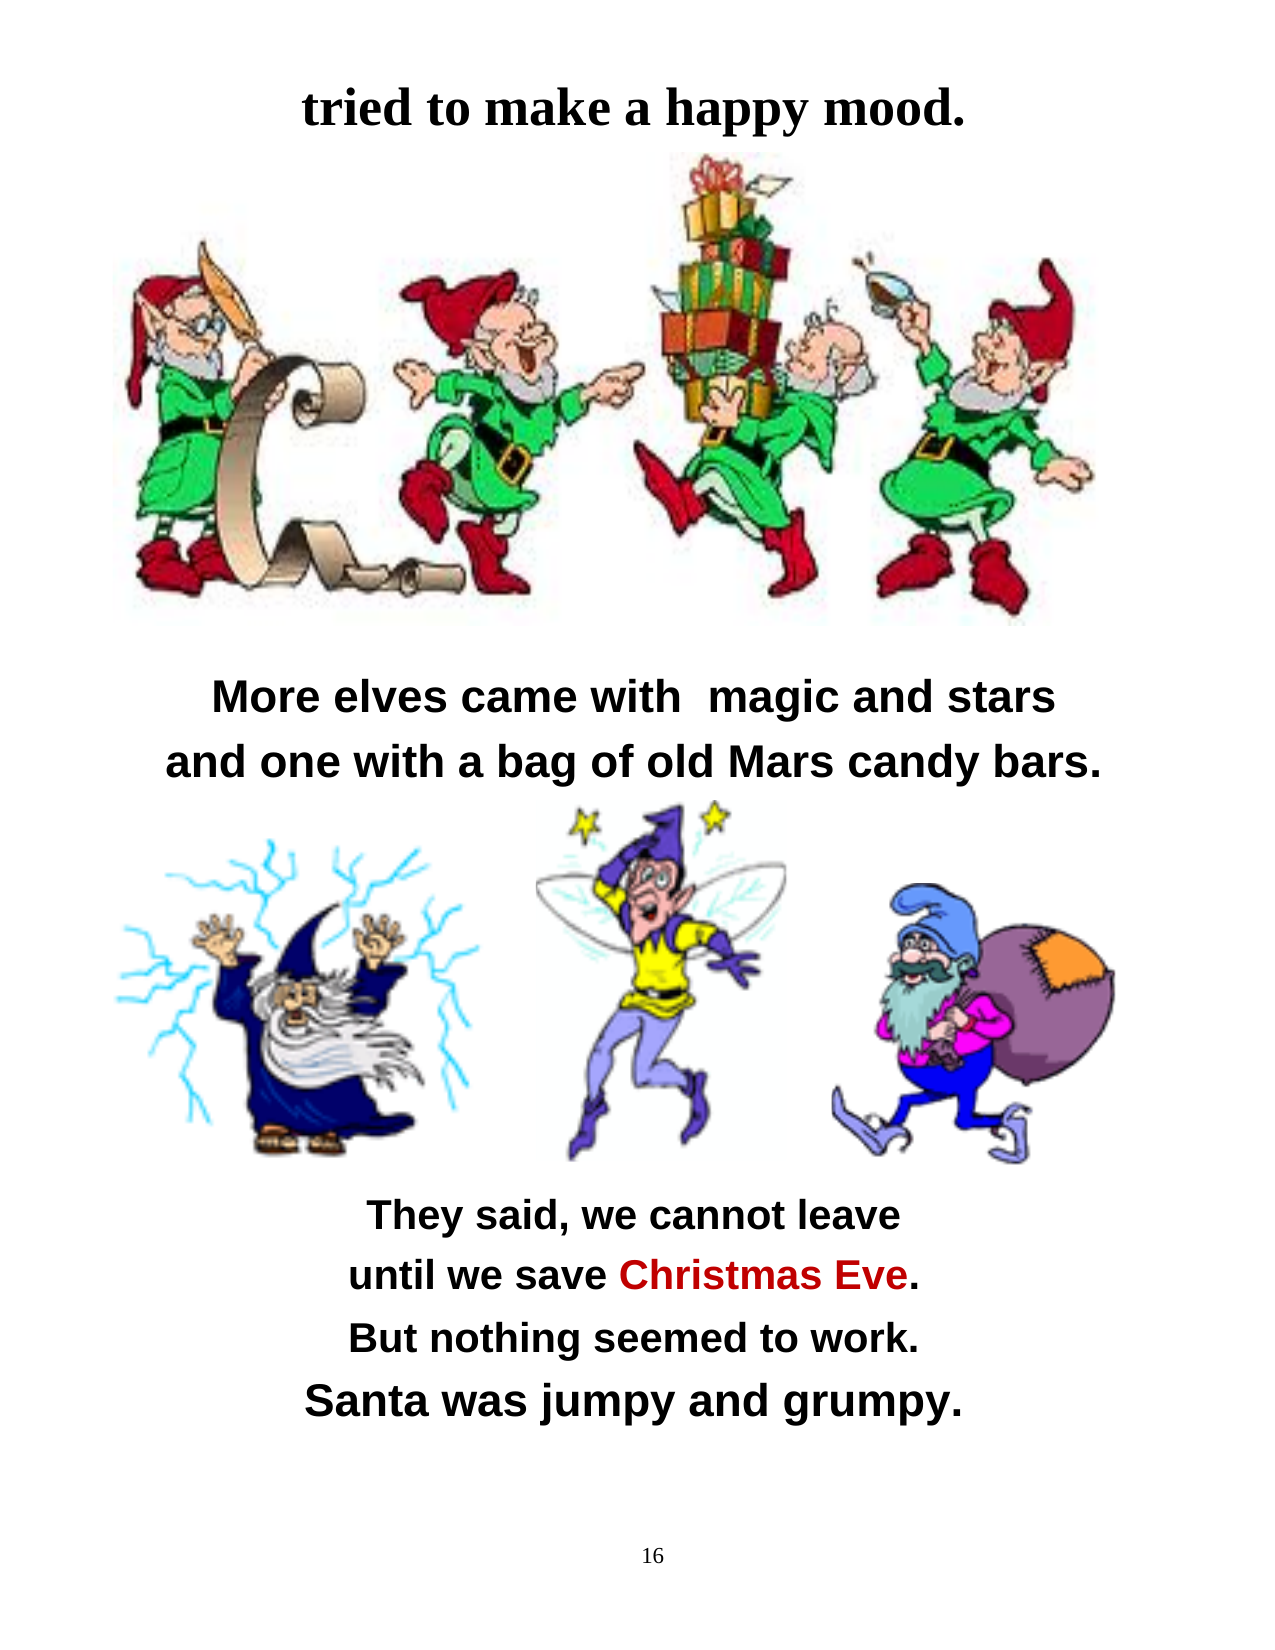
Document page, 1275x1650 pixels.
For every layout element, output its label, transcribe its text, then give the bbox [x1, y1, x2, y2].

text More elves came with magic and stars [112, 669, 1155, 722]
text But nothing seemed to work. [112, 1313, 1155, 1361]
text and one with a bag of old Mars candy bars. [112, 735, 1155, 788]
picture [831, 883, 1142, 1175]
picture [112, 152, 1107, 626]
text tried to make a happy mood. [112, 75, 1155, 137]
picture [112, 837, 521, 1175]
picture [535, 800, 817, 1175]
text They said, we cannot leave [112, 1190, 1155, 1238]
text Santa was jumpy and grumpy. [112, 1373, 1155, 1426]
text until we save Christmas Eve. [112, 1250, 1155, 1298]
